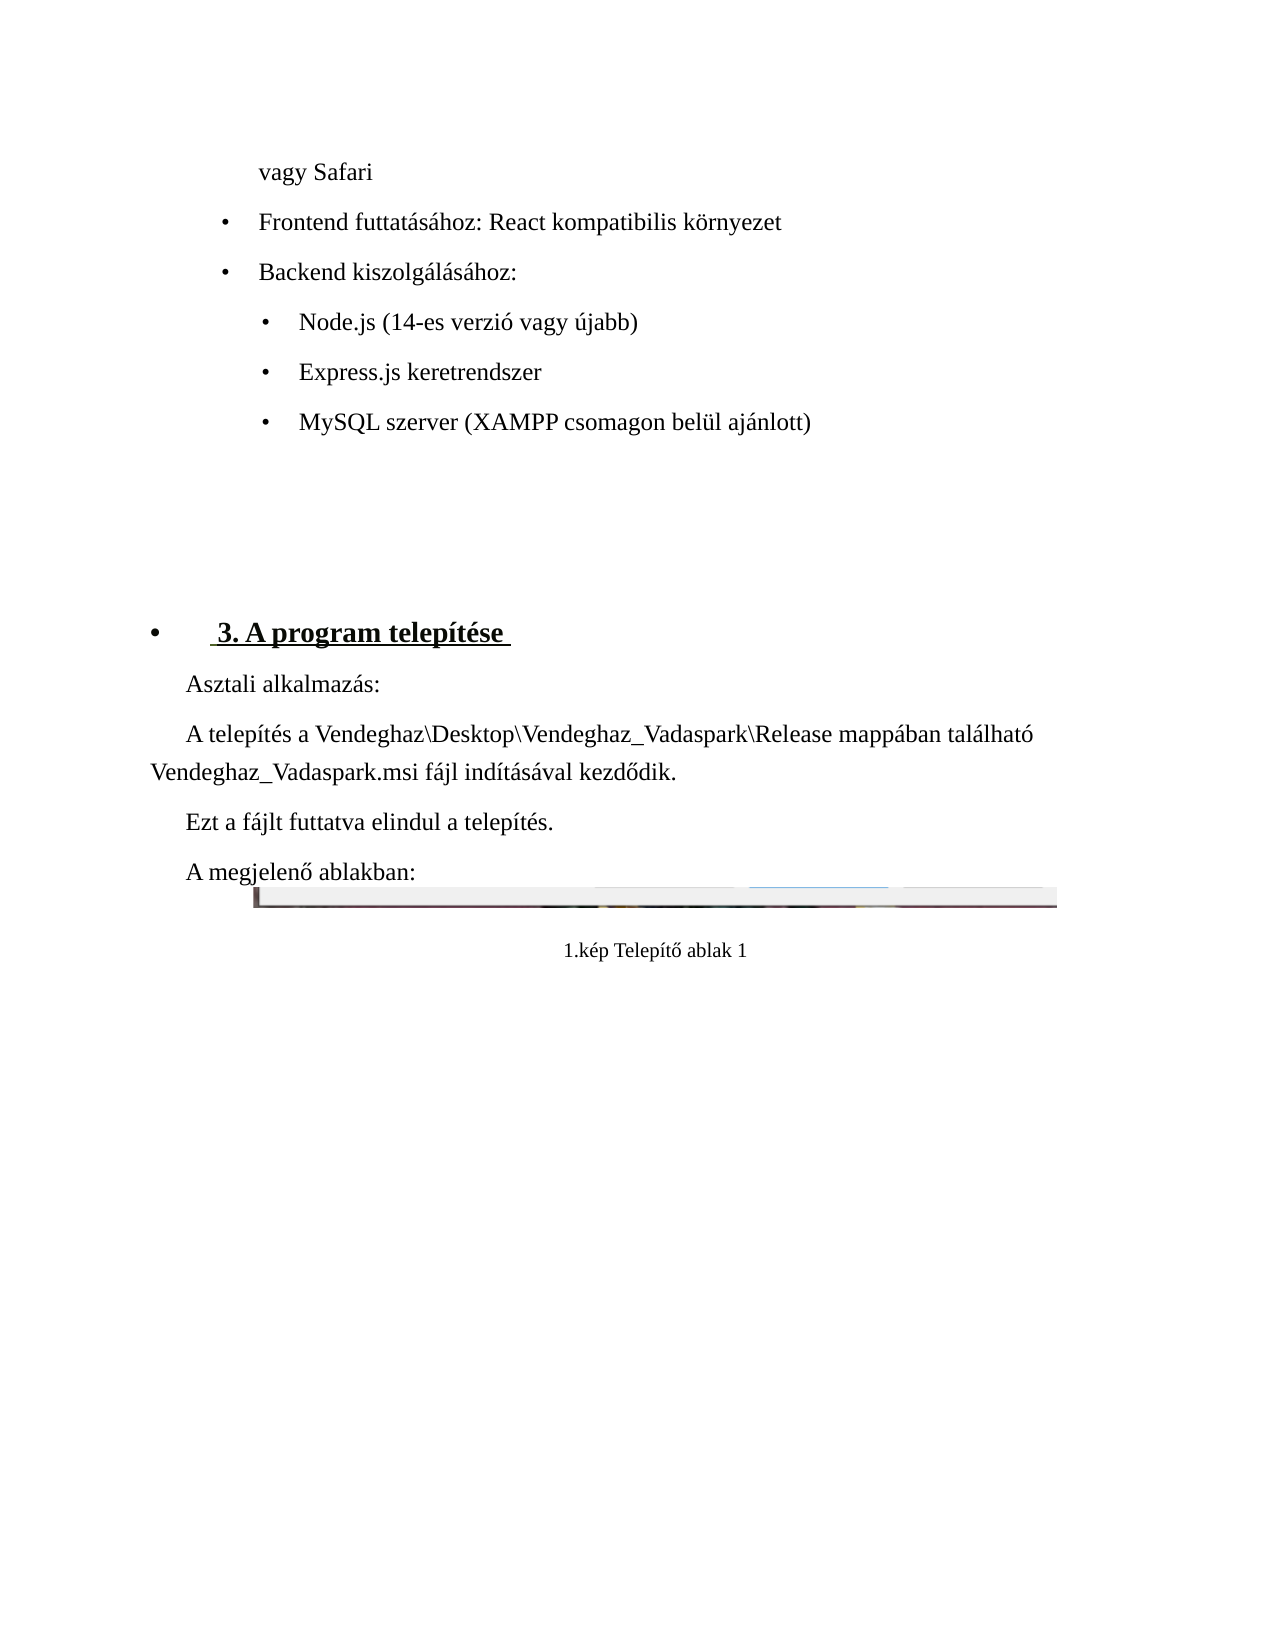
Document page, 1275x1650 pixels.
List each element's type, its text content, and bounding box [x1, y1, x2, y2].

list Backend kiszolgálásához: [221, 250, 1125, 287]
list Express.js keretrendszer [261, 350, 1125, 387]
text 1.kép Telepítő ablak 1 [150, 937, 1125, 962]
list MySQL szerver (XAMPP csomagon belül ajánlott) [261, 400, 1125, 437]
list 3. A program telepítése [150, 612, 1125, 650]
list Node.js (14-es verzió vagy újabb) [261, 300, 1125, 337]
text A megjelenő ablakban: [150, 850, 1125, 887]
list Frontend futtatásához: React kompatibilis környezet [221, 200, 1125, 237]
text Asztali alkalmazás: [150, 662, 1125, 700]
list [221, 150, 1125, 187]
text A telepítés a Vendeghaz\Desktop\Vendeghaz_Vadaspark\Release mappában található Vendeghaz_Vadaspark.msi fájl indításával kezdődik. [150, 712, 1125, 787]
text Ezt a fájlt futtatva elindul a telepítés. [150, 800, 1125, 837]
